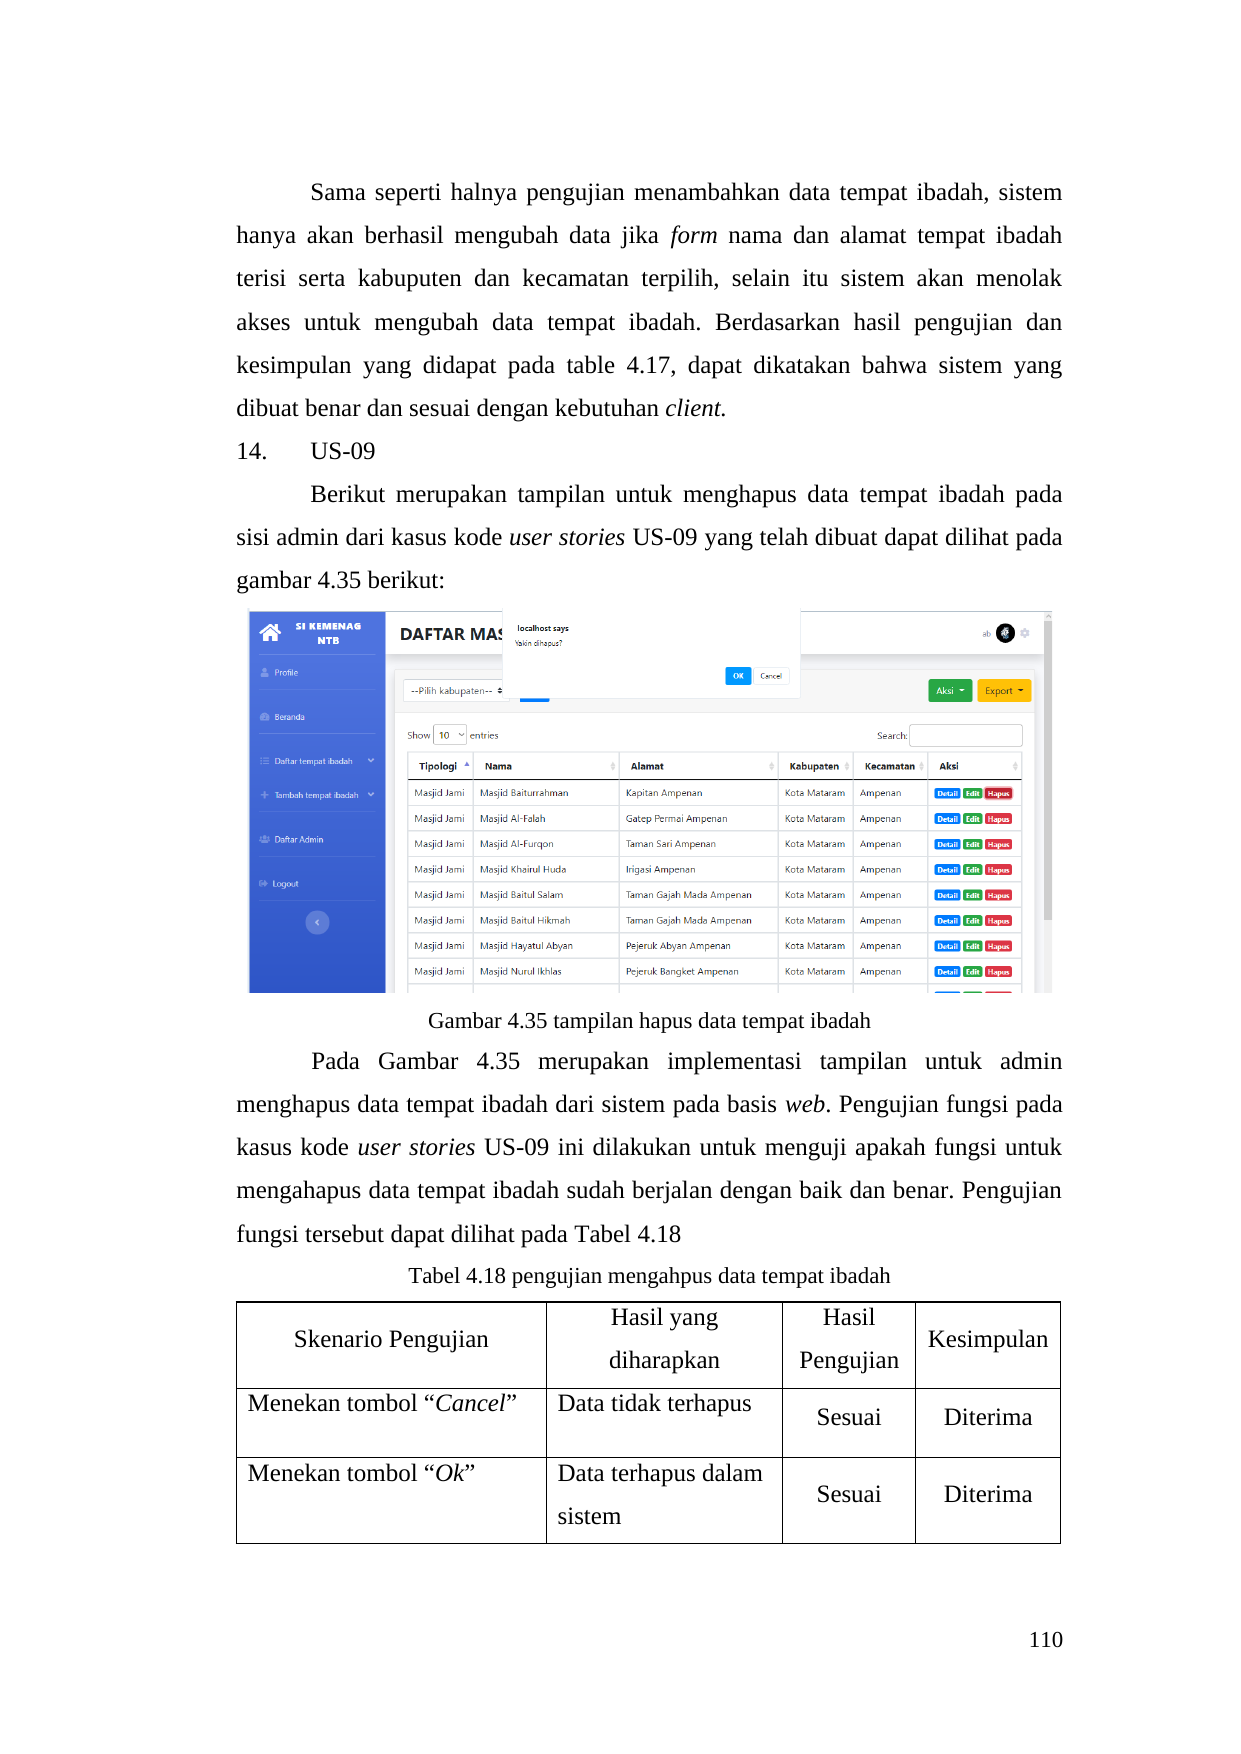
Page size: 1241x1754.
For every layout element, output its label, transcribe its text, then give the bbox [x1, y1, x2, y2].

table_header Kesimpulan [916, 1303, 1060, 1387]
list Tabel 4.18 pengujian mengahpus data tempat ibadah [236, 1262, 1063, 1288]
table_cell Sesuai [783, 1458, 915, 1543]
picture [247, 608, 1053, 993]
table_header Skenario Pengujian [237, 1303, 546, 1387]
table_cell Sesuai [783, 1389, 915, 1457]
table_header Hasil Pengujian [783, 1303, 915, 1387]
table_cell Diterima [916, 1389, 1060, 1457]
table_cell Data terhapus dalam sistem [547, 1458, 782, 1543]
text Pada Gambar 4.35 merupakan implementasi tampilan untuk admin menghapus data tempat ibadah dari sistem pada basis web. Pengujian fungsi pada kasus kode user stories US-09 ini dilakukan untuk menguji apakah fungsi untuk mengahapus data tempat ibadah sudah berjalan dengan baik dan benar. Pengujian fungsi tersebut dapat dilihat pada Tabel 4.18 [236, 1046, 1063, 1247]
list US-09 [236, 436, 1063, 465]
table_cell Menekan tombol “Cancel” [237, 1389, 546, 1457]
text Sama seperti halnya pengujian menambahkan data tempat ibadah, sistem hanya akan berhasil mengubah data jika form nama dan alamat tempat ibadah terisi serta kabuputen dan kecamatan terpilih, selain itu sistem akan menolak akses untuk mengubah data tempat ibadah. Berdasarkan hasil pengujian dan kesimpulan yang didapat pada table 4.17, dapat dikatakan bahwa sistem yang dibuat benar dan sesuai dengan kebutuhan client. [236, 177, 1063, 422]
table_cell Data tidak terhapus [547, 1389, 782, 1457]
table_cell Diterima [916, 1458, 1060, 1543]
text Berikut merupakan tampilan untuk menghapus data tempat ibadah pada sisi admin dari kasus kode user stories US-09 yang telah dibuat dapat dilihat pada gambar 4.35 berikut: [236, 479, 1063, 594]
table_header Hasil yang diharapkan [547, 1303, 782, 1387]
text Gambar 4.35 tampilan hapus data tempat ibadah [236, 1007, 1063, 1033]
table_cell Menekan tombol “Ok” [237, 1458, 546, 1543]
